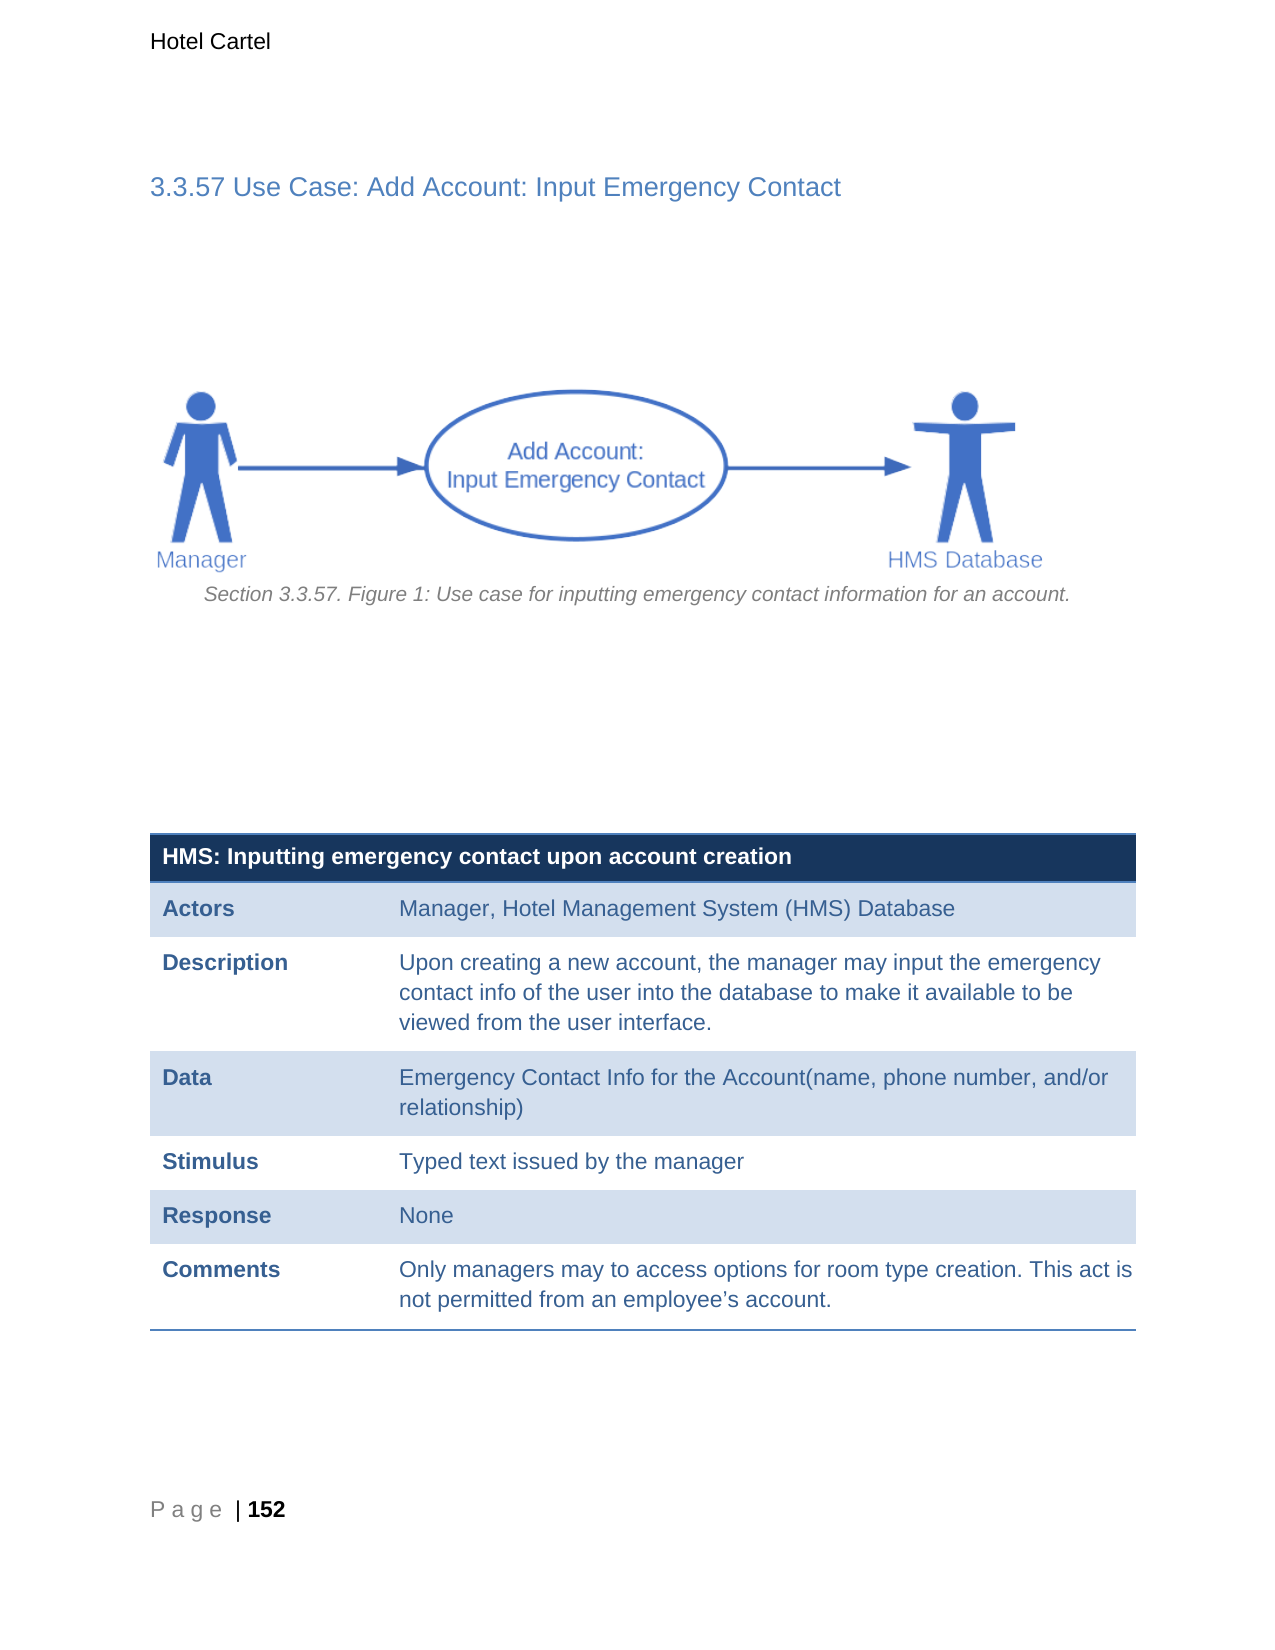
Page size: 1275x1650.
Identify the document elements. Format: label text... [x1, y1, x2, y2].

table_cell [139, 833, 1136, 1433]
table_header Section 3.3.57. Figure 1: Use case for inputting emergency contact information for an account. [139, 233, 1136, 833]
subtitle 3.3.57 Use Case: Add Account: Input Emergency Contact [150, 171, 1125, 202]
